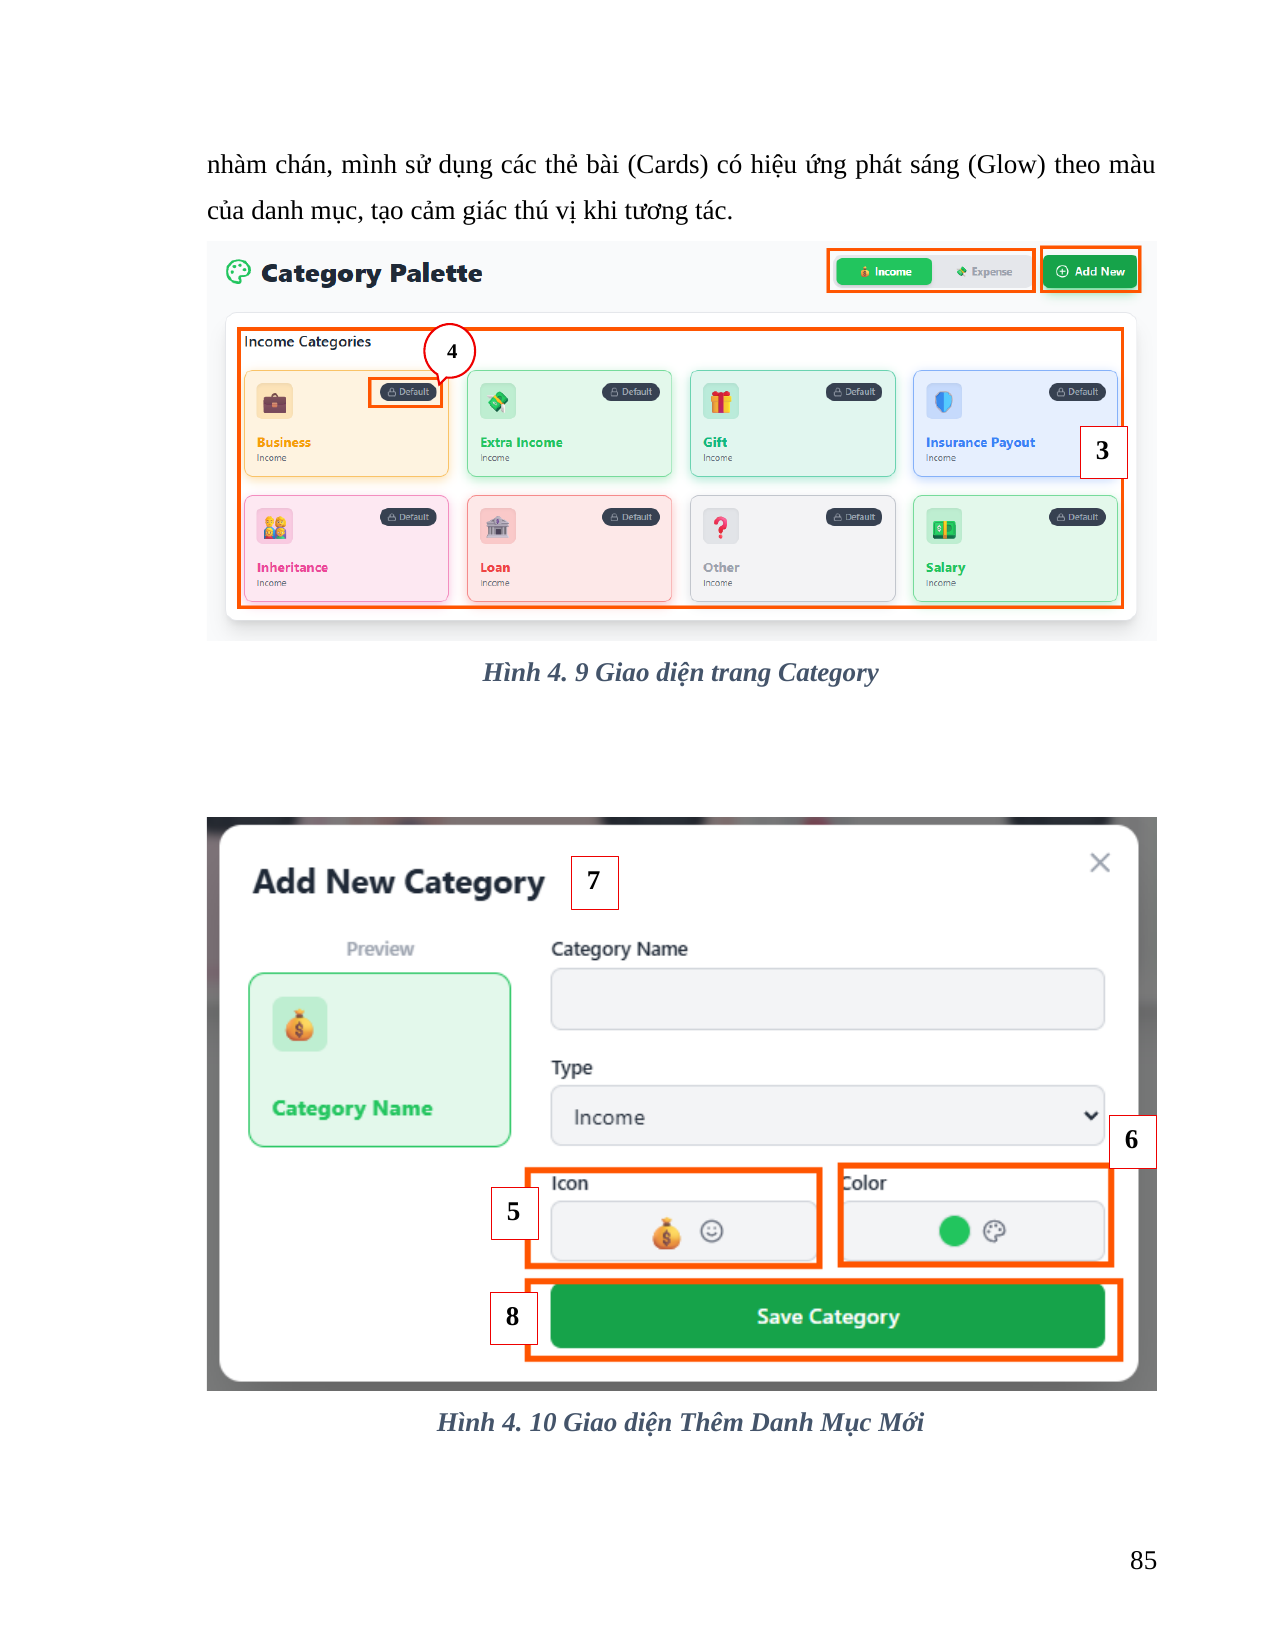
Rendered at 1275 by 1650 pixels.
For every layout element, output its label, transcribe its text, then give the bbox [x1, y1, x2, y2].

picture [206, 817, 1157, 1391]
text Hình 4. 9 Giao diện trang Category [207, 656, 1157, 687]
text Hình 4. 10 Giao diện Thêm Danh Mục Mới [207, 1406, 1157, 1437]
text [207, 148, 1157, 226]
picture [206, 241, 1157, 641]
